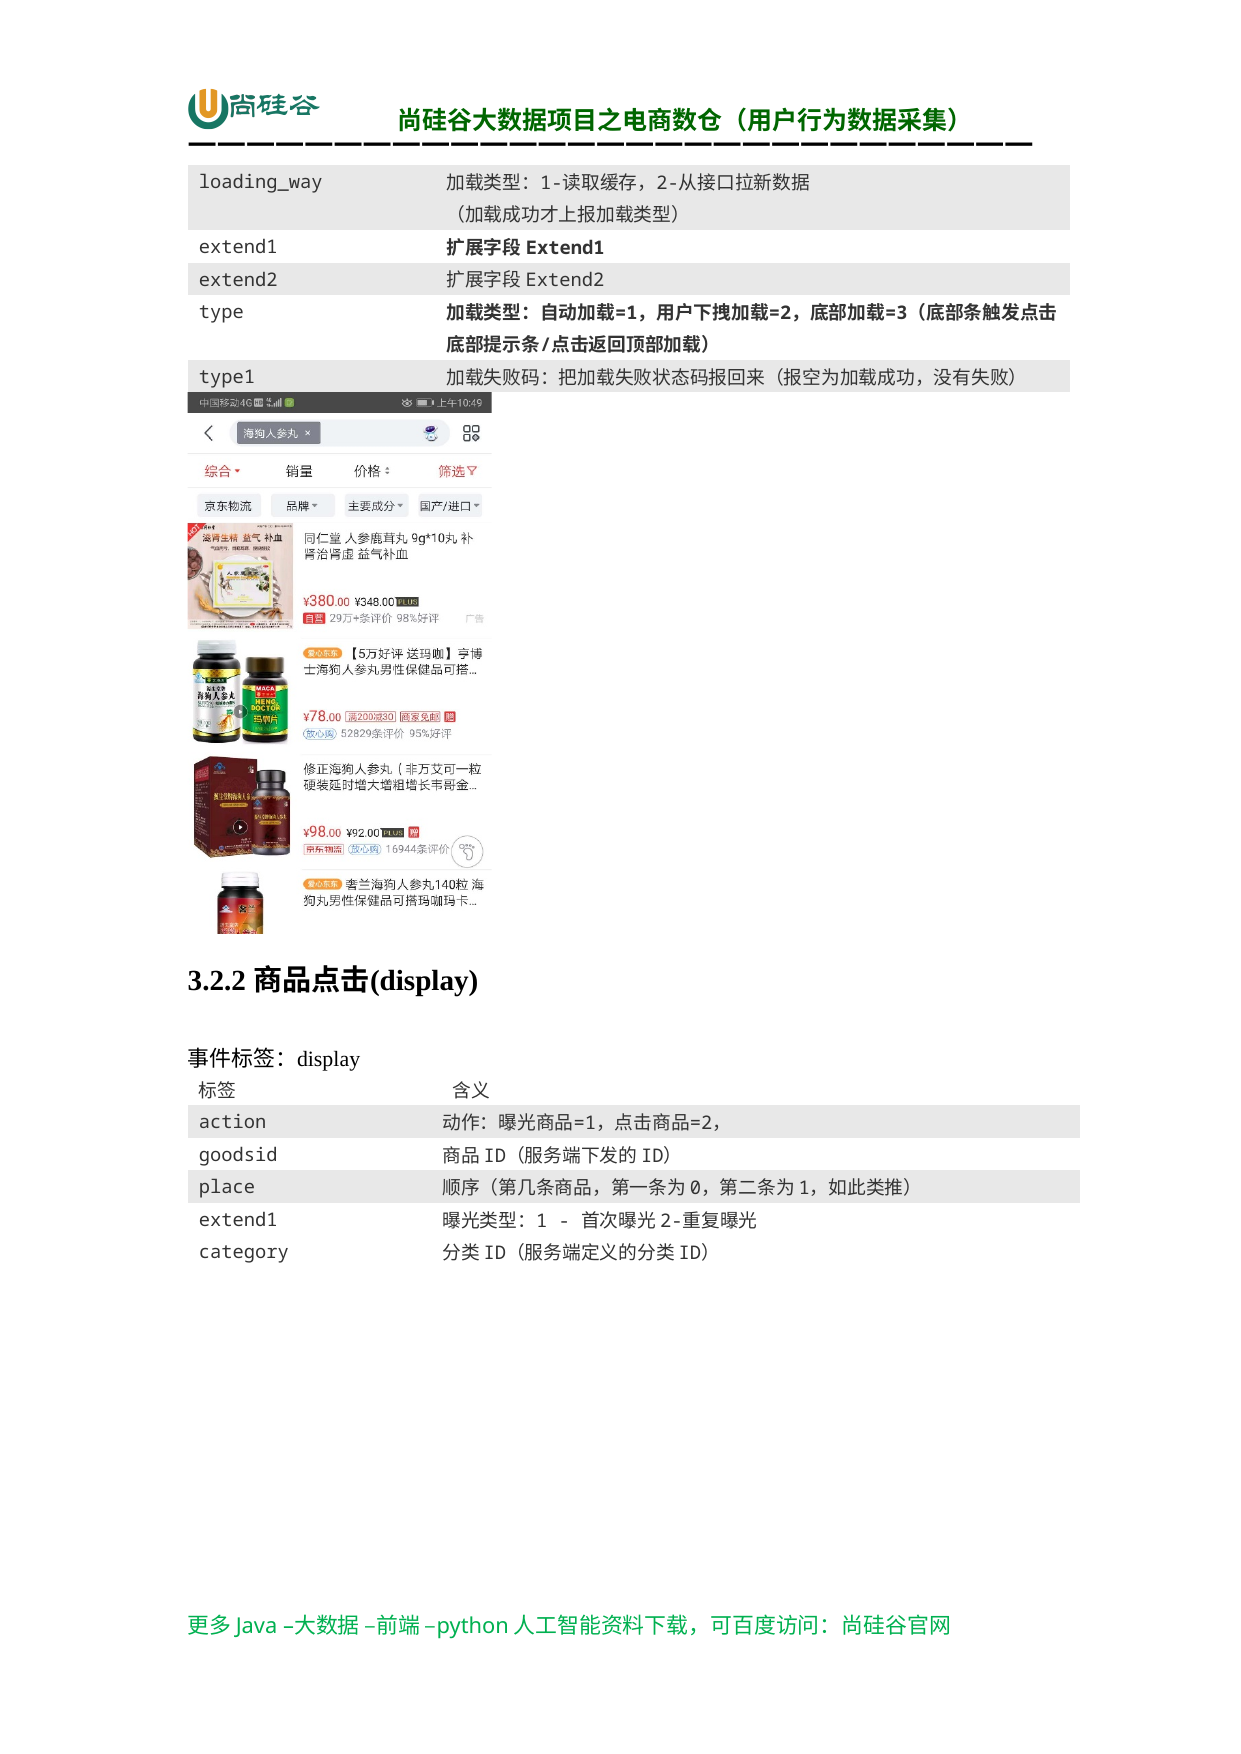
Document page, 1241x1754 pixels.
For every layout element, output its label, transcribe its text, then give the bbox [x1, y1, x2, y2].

table_cell 扩展字段 Extend2 [435, 263, 1070, 295]
table_cell category [188, 1235, 431, 1268]
table_cell extend2 [188, 263, 435, 295]
table_cell 加载类型：1-读取缓存，2-从接口拉新数据 （加载成功才上报加载类型） [435, 165, 1070, 230]
table_header 标签 [188, 1073, 441, 1105]
table_cell extend1 [188, 1203, 431, 1235]
picture [187, 392, 492, 934]
table_cell 加载失败码：把加载失败状态码报回来（报空为加载成功，没有失败） [435, 360, 1070, 392]
table_cell 商品ID（服务端下发的ID） [431, 1138, 1080, 1170]
table_cell 顺序（第几条商品，第一条为0，第二条为1，如此类推） [431, 1170, 1080, 1203]
table_cell action [188, 1105, 431, 1138]
table_cell 扩展字段 Extend1 [435, 230, 1070, 262]
table_cell 加载类型：自动加载=1，用户下拽加载=2，底部加载=3（底部条触发点击底部提示条/点击返回顶部加载） [435, 295, 1070, 360]
subtitle 3.2.2 商品点击(display) [187, 945, 1053, 1010]
table_cell loading_way [188, 165, 435, 230]
table_cell 动作：曝光商品=1，点击商品=2， [431, 1105, 1080, 1138]
table_cell type1 [188, 360, 435, 392]
table_cell 曝光类型：1 - 首次曝光 2-重复曝光 [431, 1203, 1080, 1235]
table_cell goodsid [188, 1138, 431, 1170]
table_cell type [188, 295, 435, 360]
table_cell extend1 [188, 230, 435, 262]
picture [187, 88, 321, 130]
table_cell 分类ID（服务端定义的分类ID） [431, 1235, 1080, 1268]
table_cell place [188, 1170, 431, 1203]
table_header 含义 [441, 1073, 1080, 1105]
text 事件标签：display [187, 1040, 1053, 1073]
